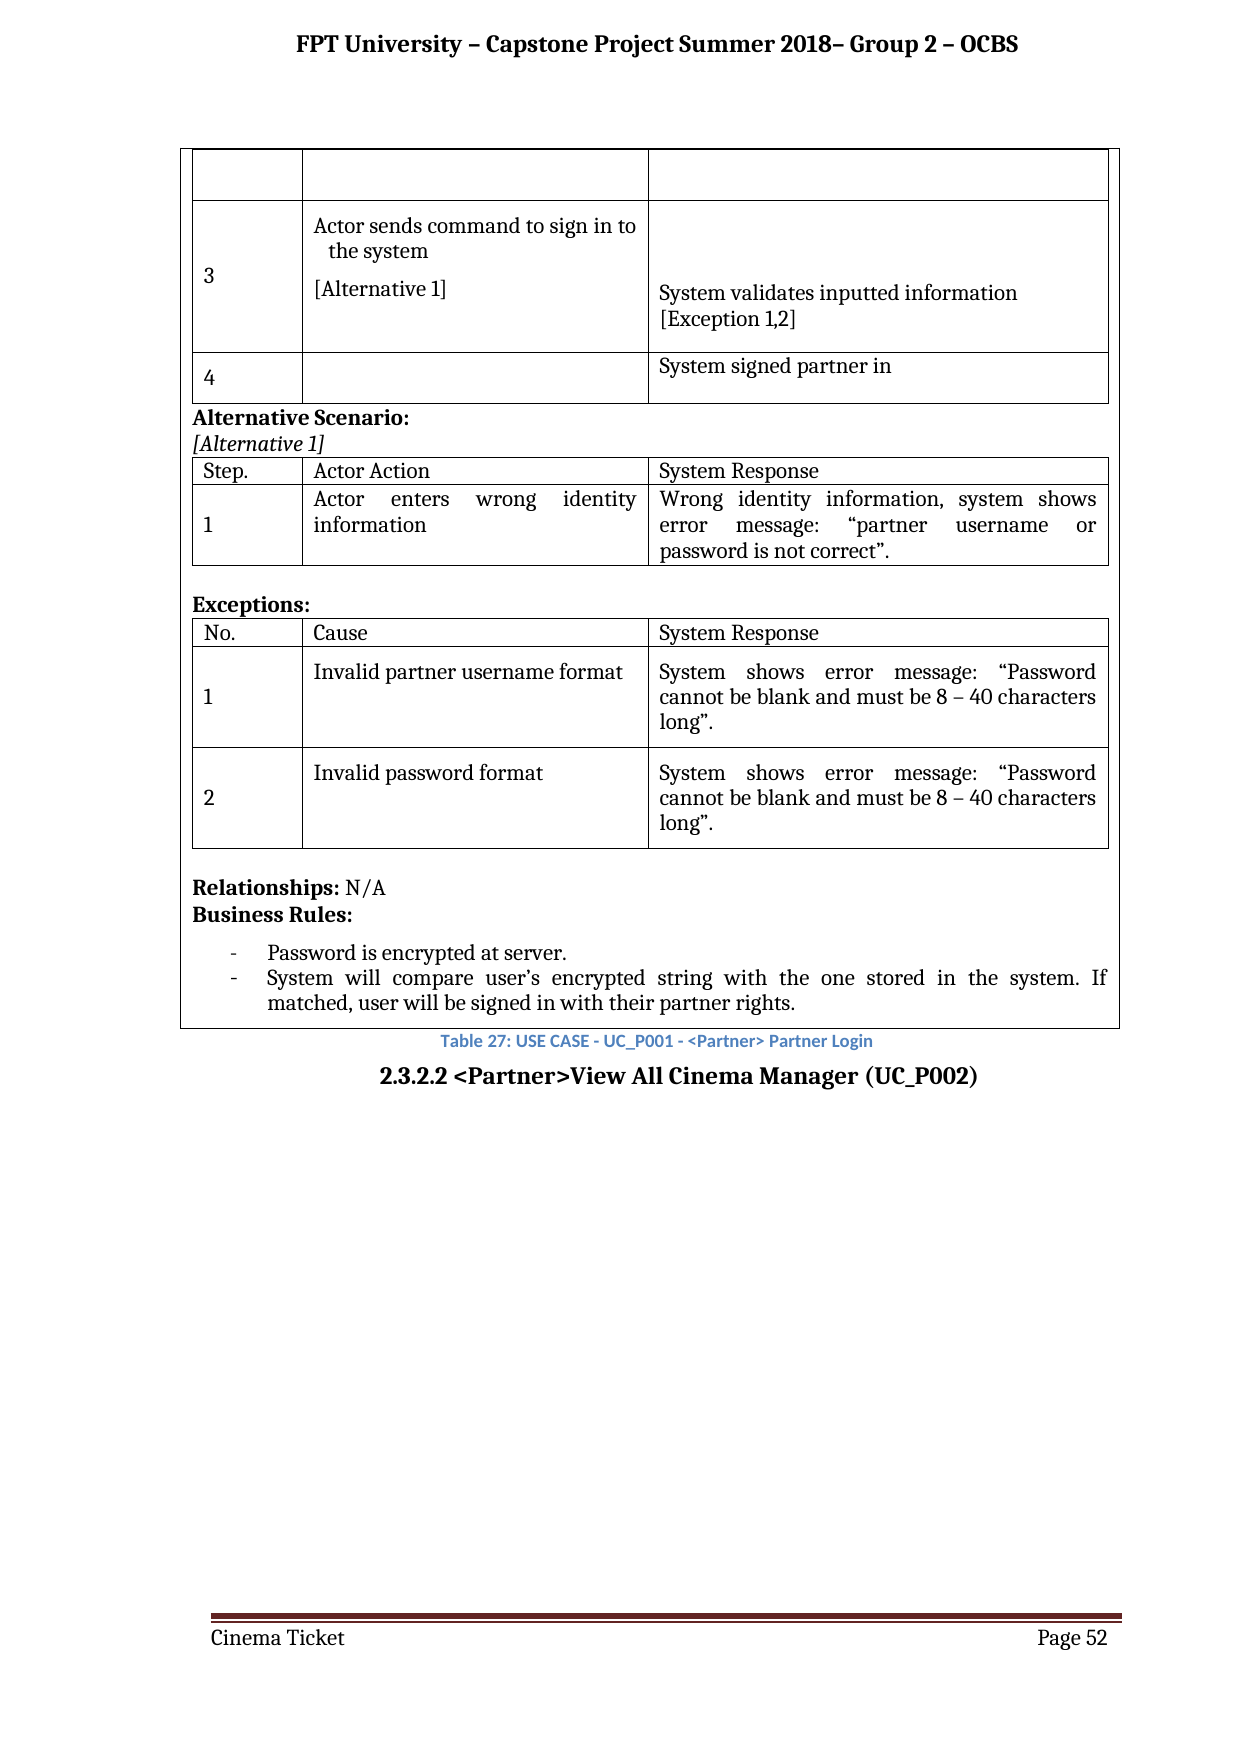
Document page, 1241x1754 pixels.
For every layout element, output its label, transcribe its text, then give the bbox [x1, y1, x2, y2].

subtitle <Partner>View All Cinema Manager (UC_P002) [379, 1062, 1122, 1091]
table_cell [181, 149, 1119, 1028]
